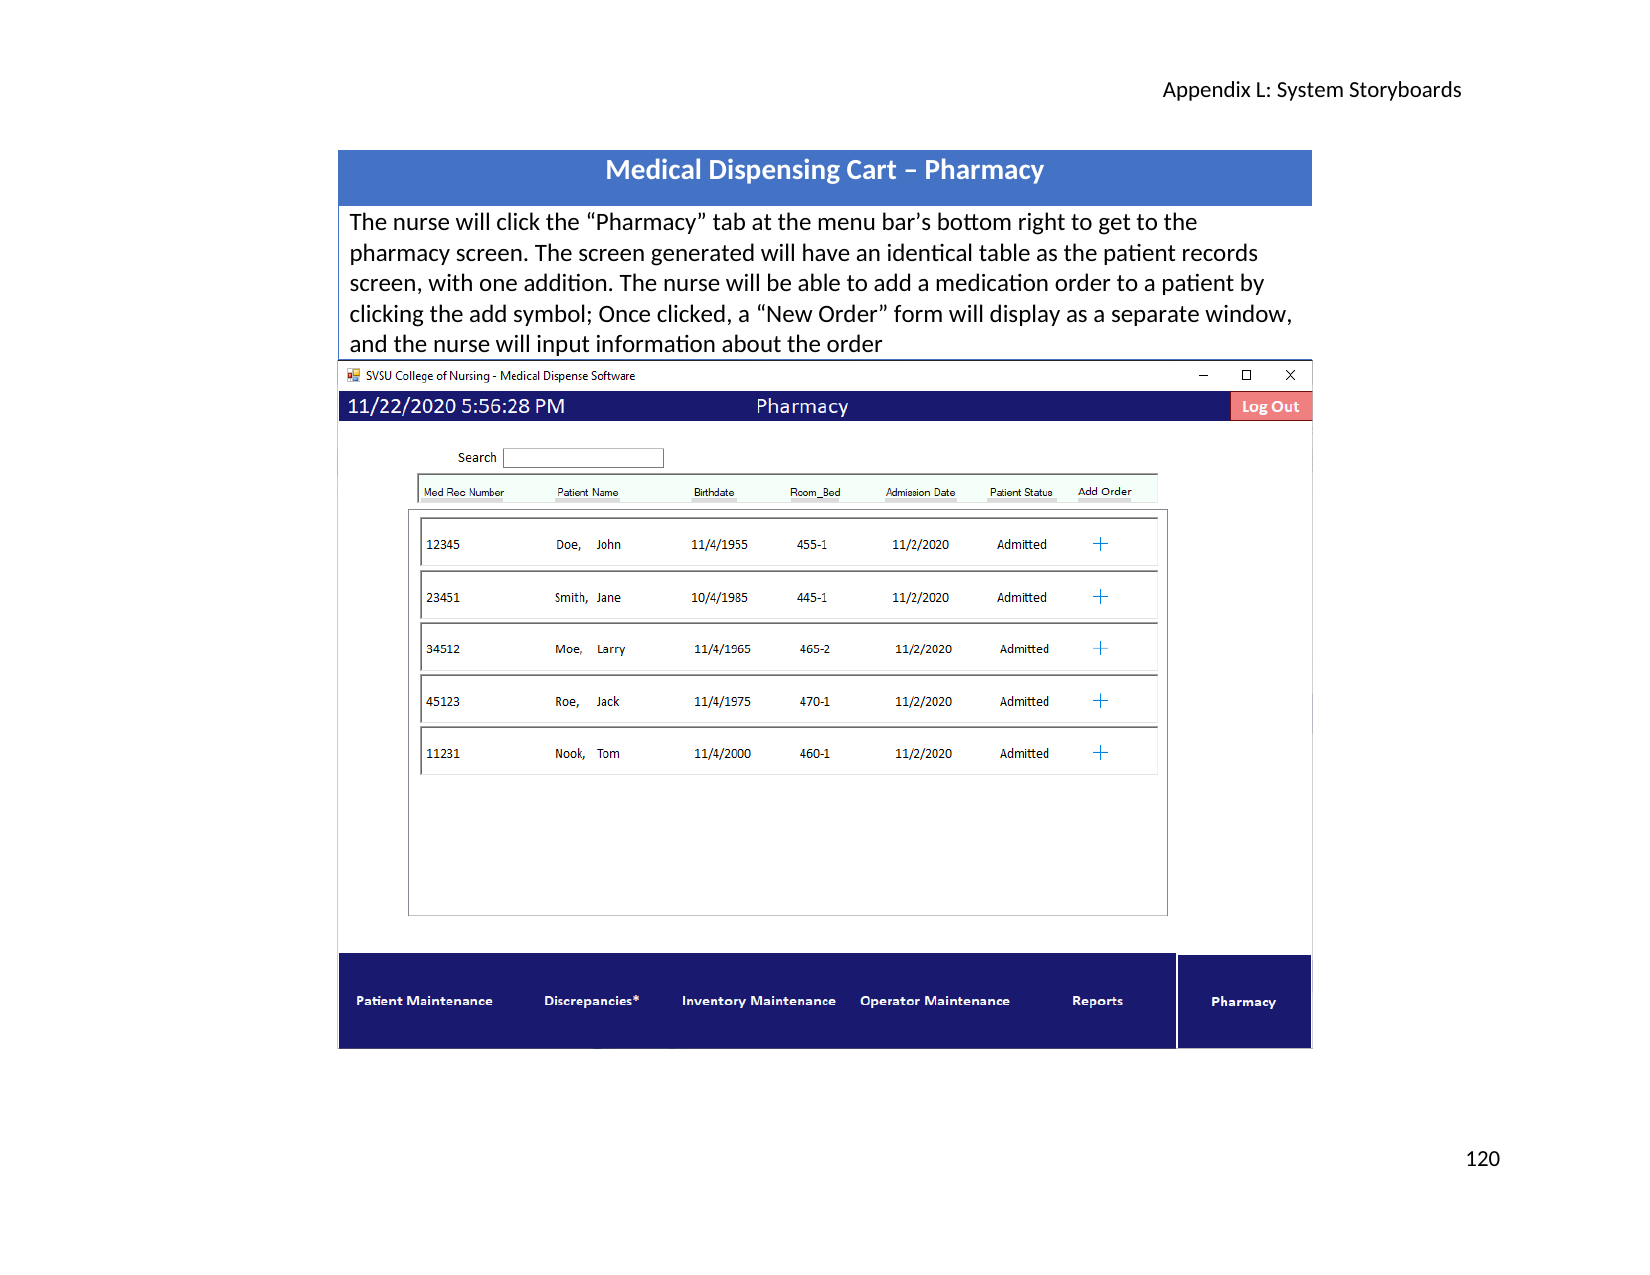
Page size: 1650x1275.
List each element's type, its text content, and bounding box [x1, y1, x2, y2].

table_cell The nurse will click the “Pharmacy” tab at the menu bar’s bottom right to get to the pharmacy screen. The screen generated will have an identical table as the patient records screen, with one addition. The nurse will be able to add a medication order to a patient by clicking the add symbol; Once clicked, a “New Order” form will display as a separate window, and the nurse will input information about the order [339, 206, 1312, 359]
picture [337, 360, 1313, 1049]
table_header Medical Dispensing Cart – Pharmacy [339, 151, 1312, 205]
